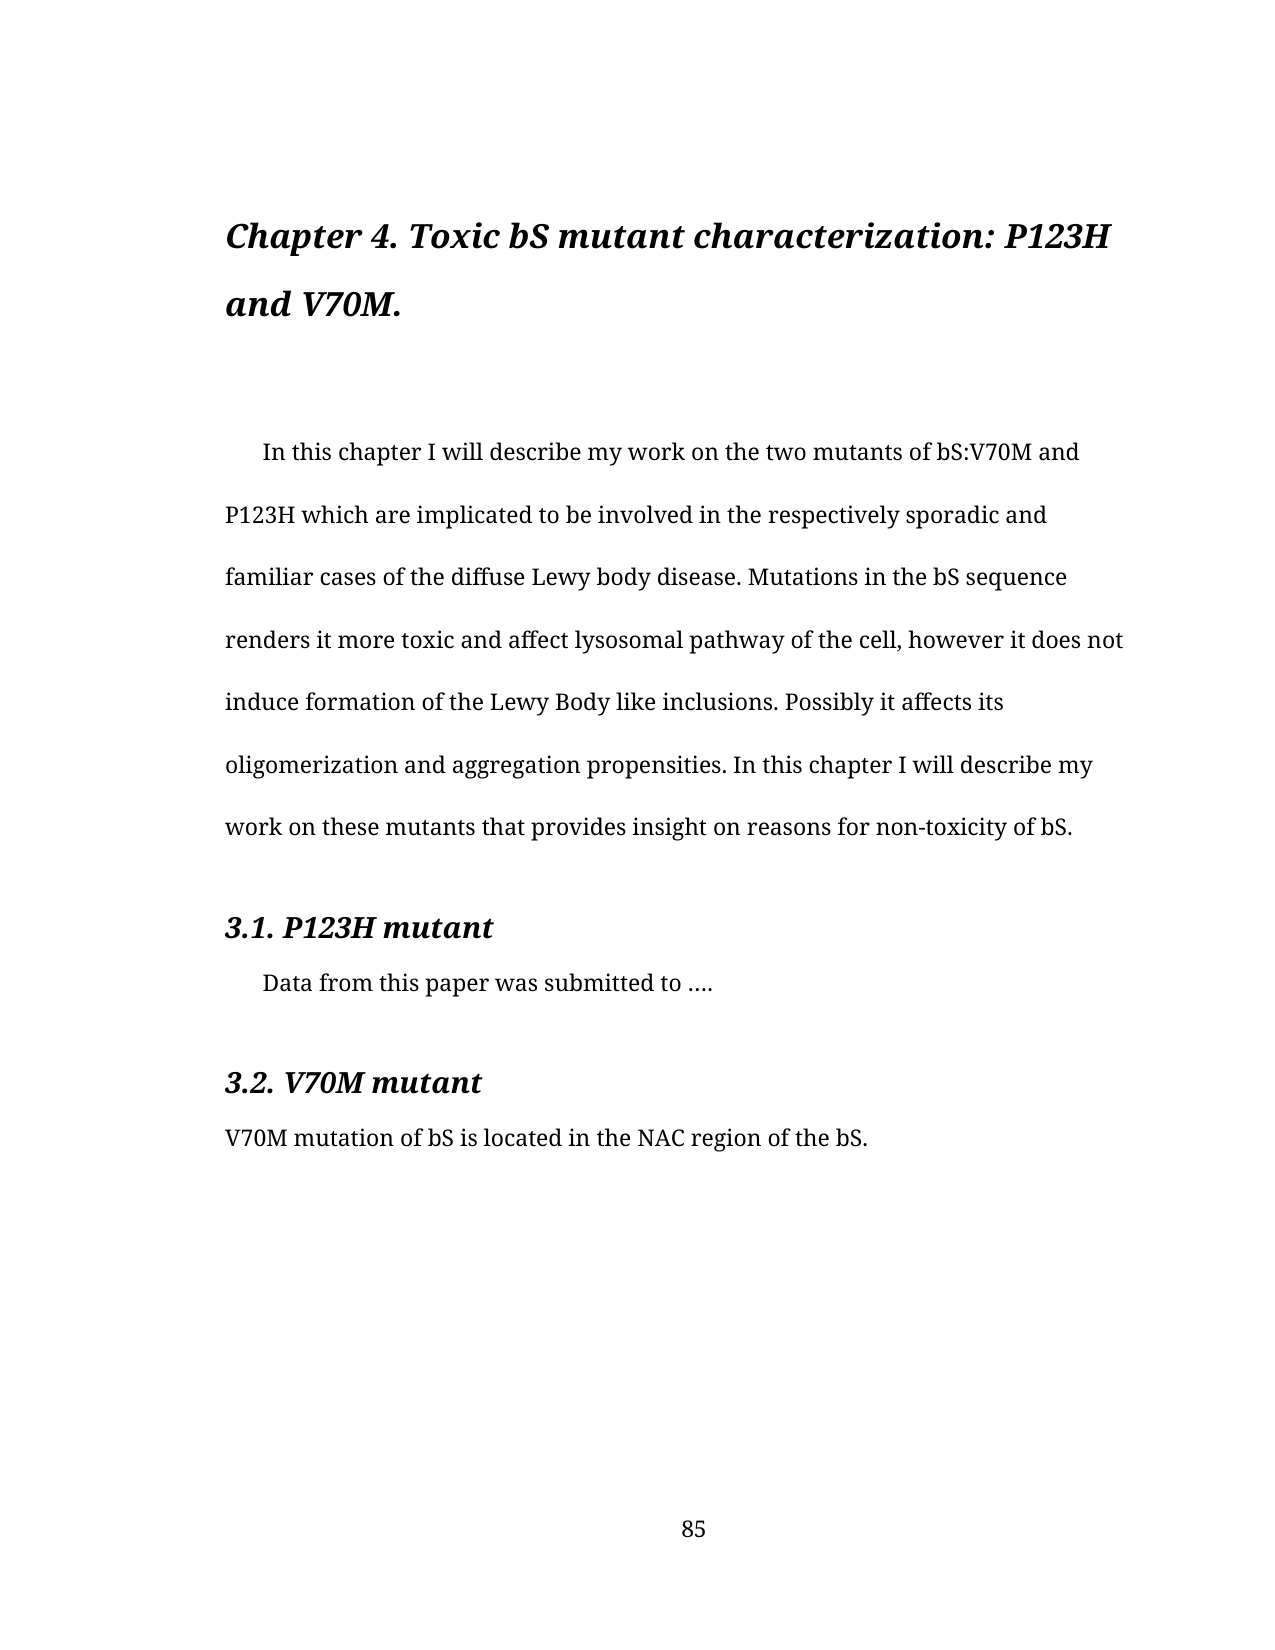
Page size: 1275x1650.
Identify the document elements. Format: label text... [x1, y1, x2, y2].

subtitle 3.1. P123H mutant [225, 907, 1125, 947]
text In this chapter I will describe my work on the two mutants of bS:V70M and P123H which are implicated to be involved in the respectively sporadic and familiar cases of the diffuse Lewy body disease. Mutations in the bS sequence renders it more toxic and affect lysosomal pathway of the cell, however it does not induce formation of the Lewy Body like inclusions. Possibly it affects its oligomerization and aggregation propensities. In this chapter I will describe my work on these mutants that provides insight on reasons for non-toxicity of bS. [225, 436, 1125, 842]
text Data from this paper was submitted to …. [225, 967, 1125, 998]
text V70M mutation of bS is located in the NAC region of the bS. [225, 1122, 1125, 1153]
subtitle 3.2. V70M mutant [225, 1062, 1125, 1102]
subtitle Chapter 4. Toxic bS mutant characterization: P123H and V70M. [225, 212, 1125, 326]
